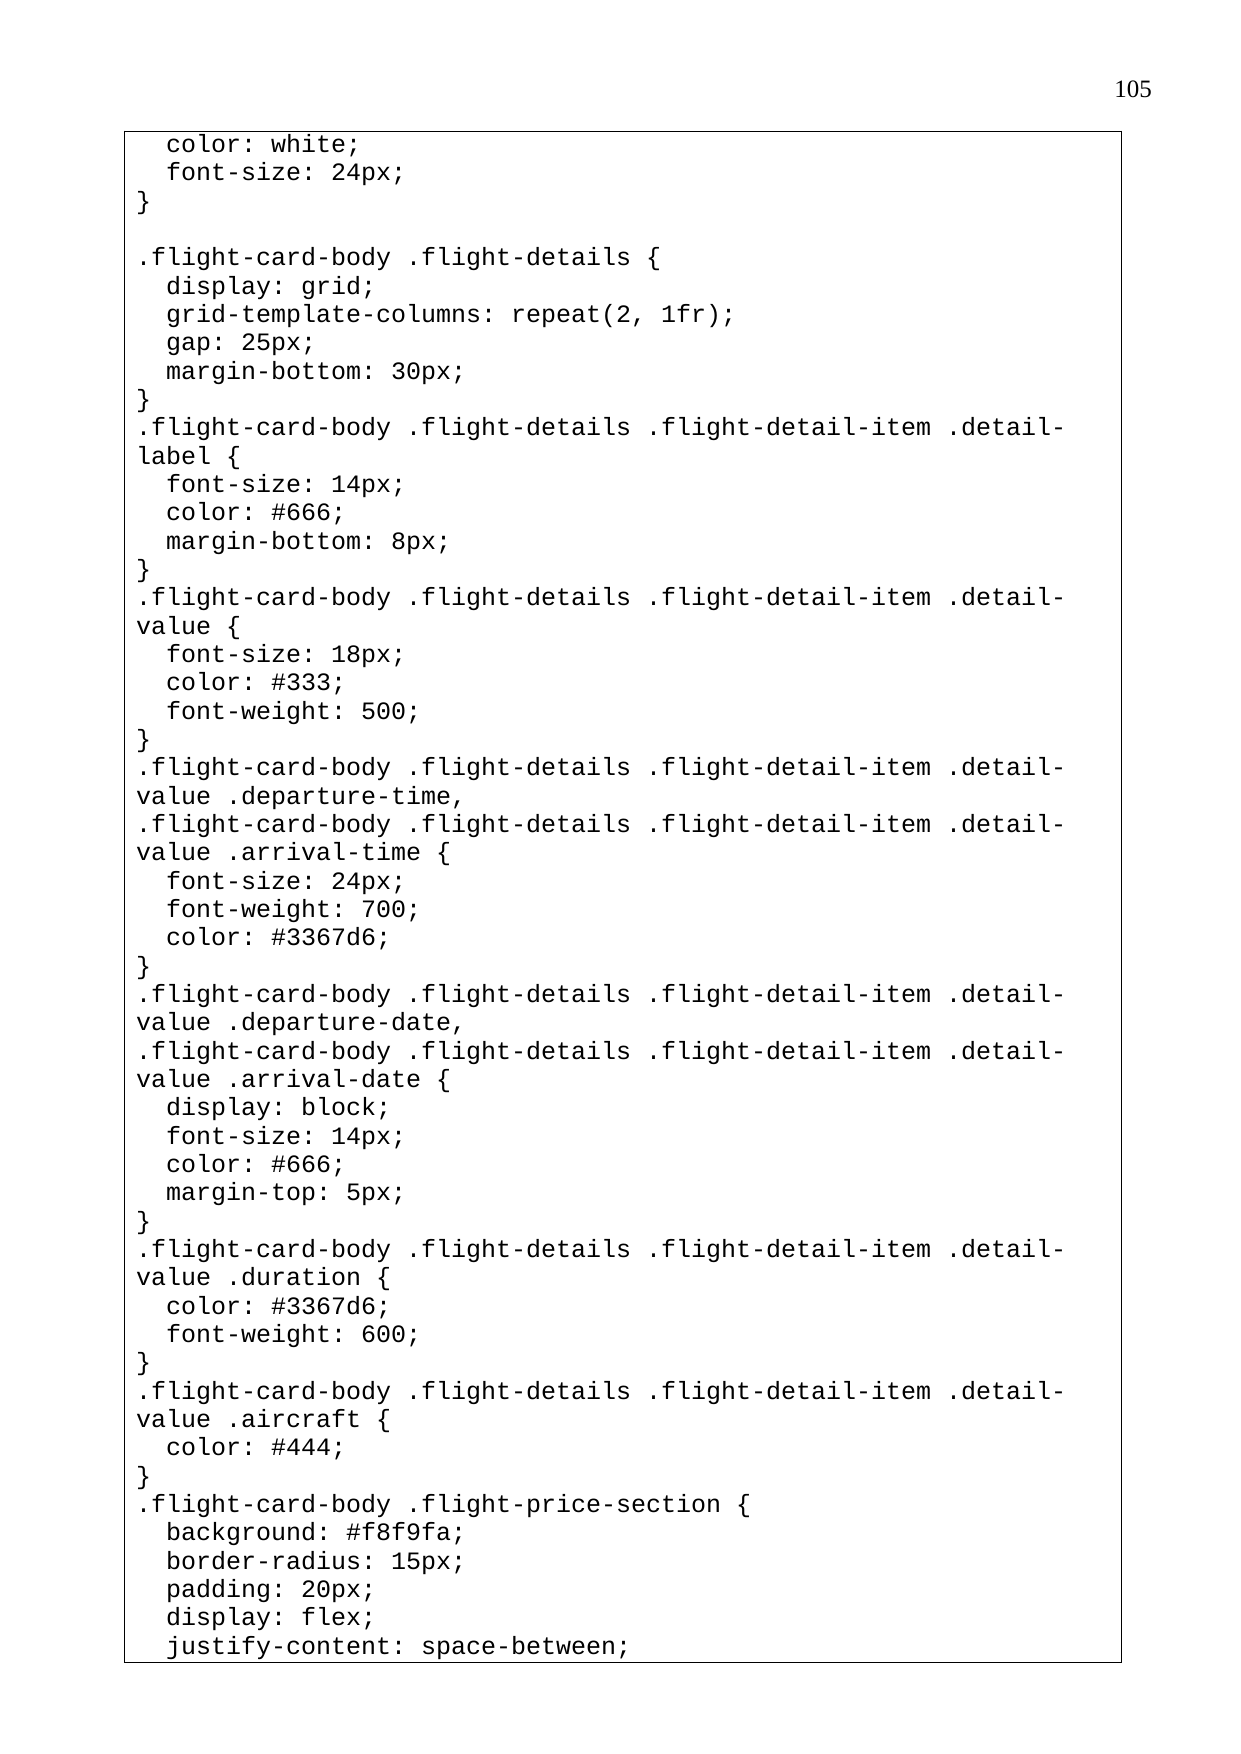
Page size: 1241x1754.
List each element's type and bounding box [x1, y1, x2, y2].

table_header [125, 132, 1121, 1662]
